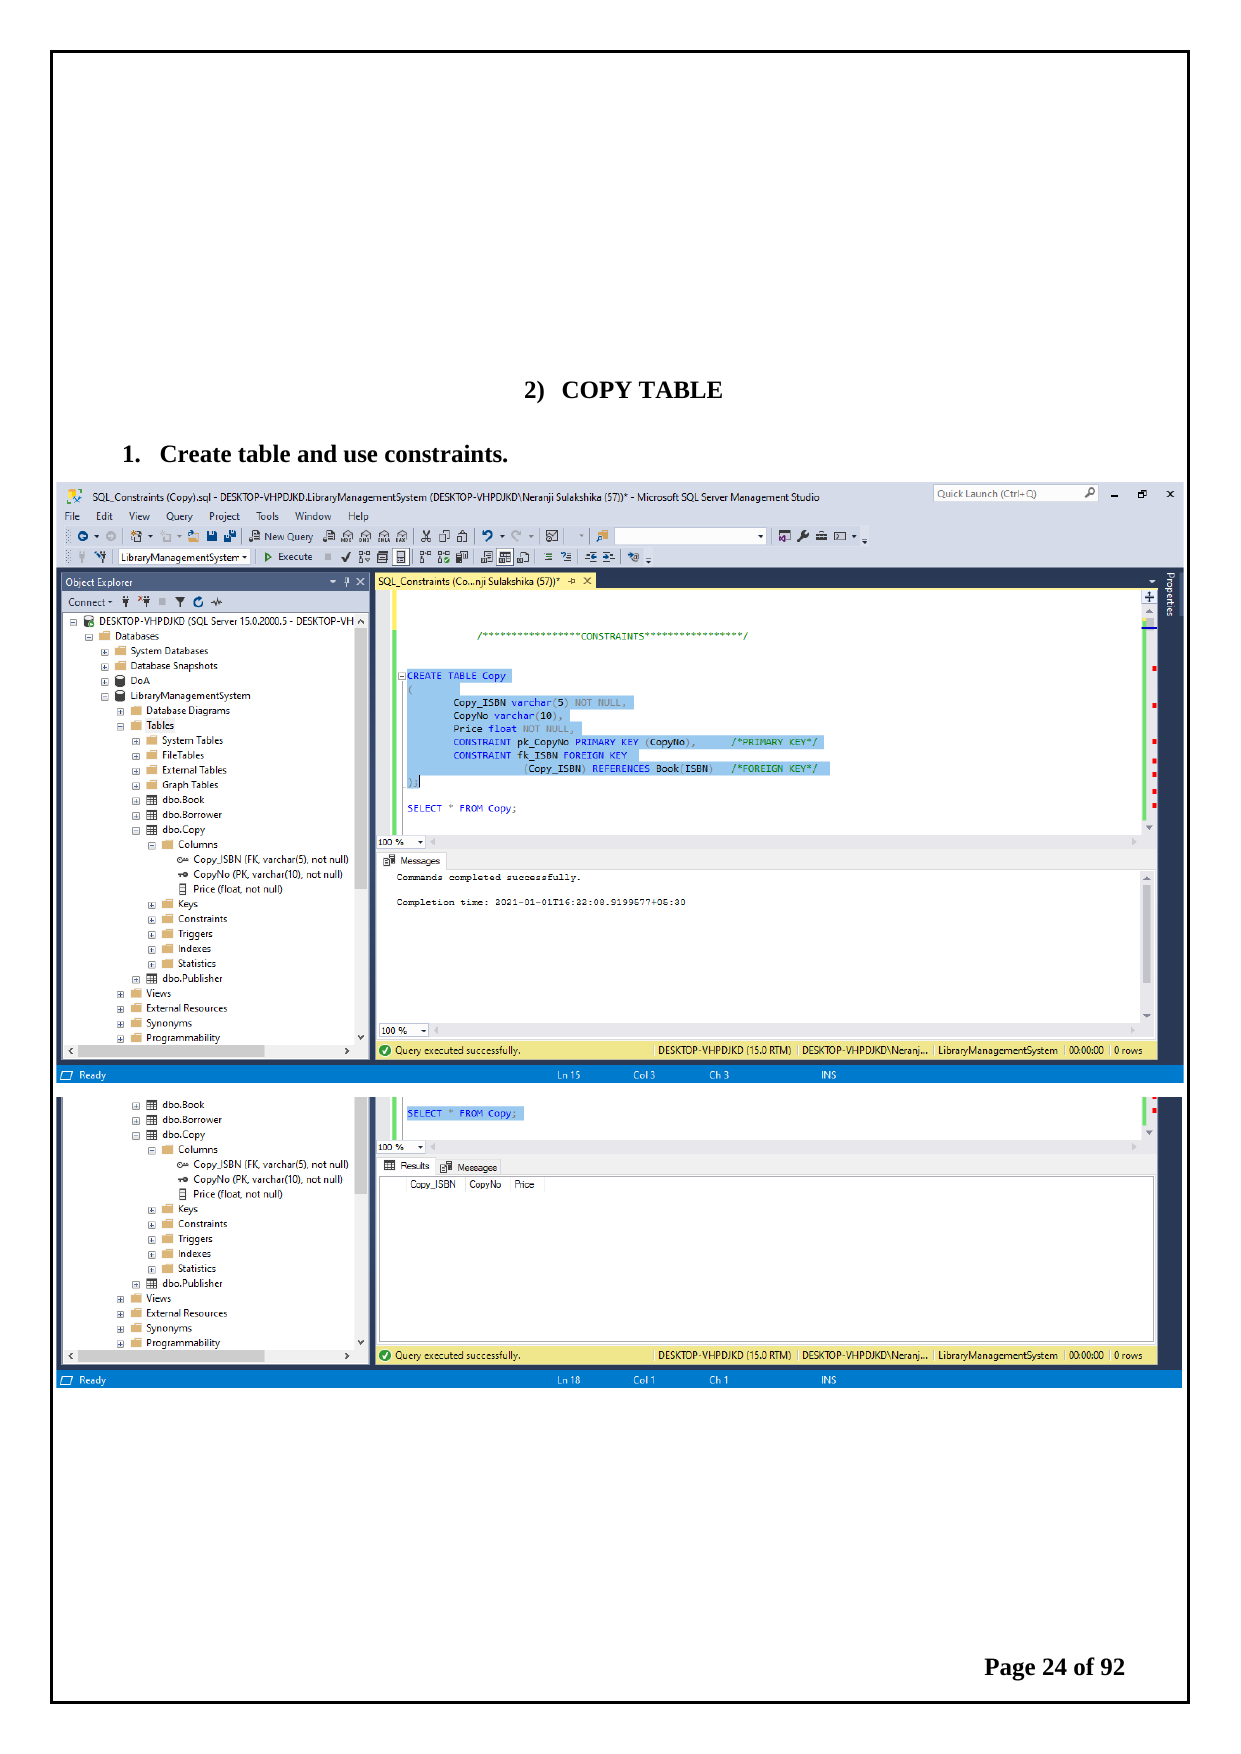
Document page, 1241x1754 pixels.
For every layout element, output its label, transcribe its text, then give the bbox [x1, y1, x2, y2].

picture [56, 482, 1184, 1083]
subtitle Create table and use constraints. [122, 439, 1125, 468]
picture [56, 1097, 1182, 1388]
subtitle COPY TABLE [122, 376, 1125, 404]
